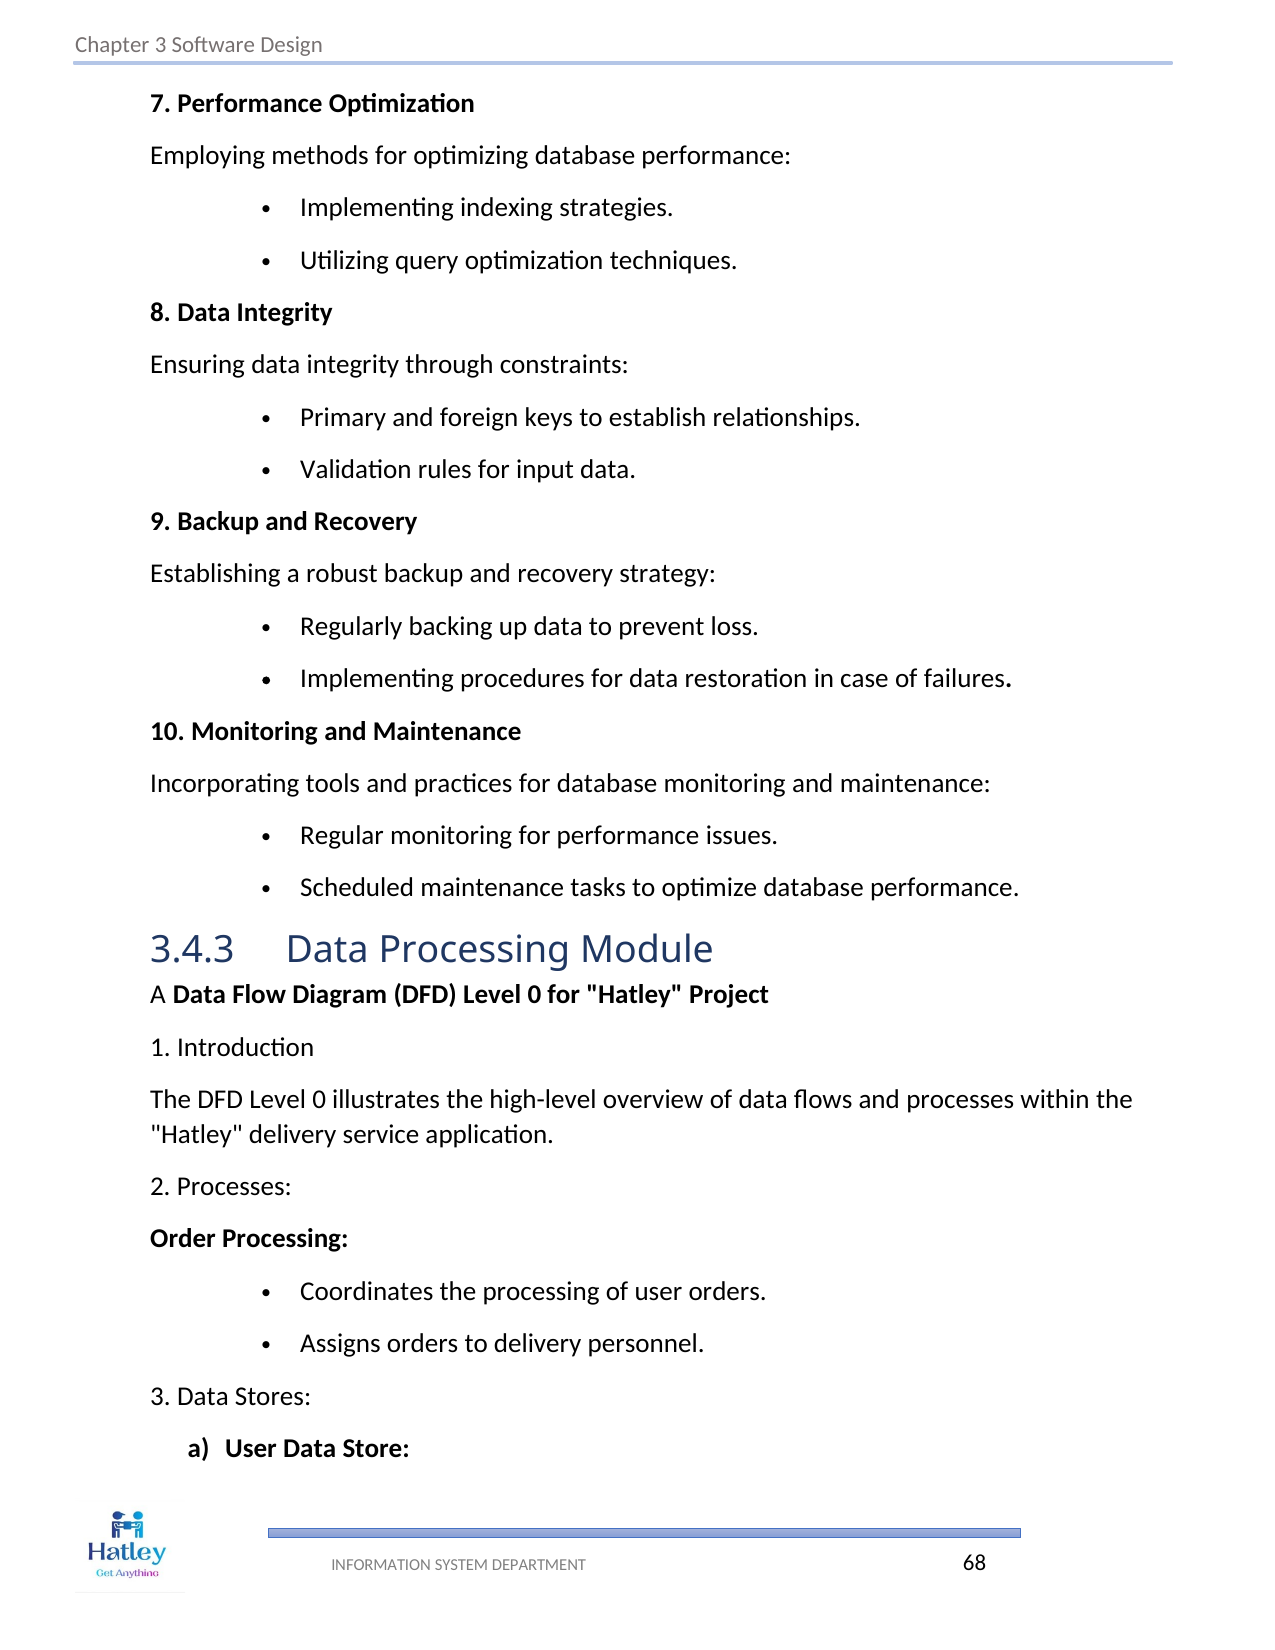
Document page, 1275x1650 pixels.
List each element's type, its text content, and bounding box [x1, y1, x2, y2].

list Regular monitoring for performance issues. [262, 818, 1248, 851]
subtitle Performance Optimization [150, 86, 1248, 119]
list Scheduled maintenance tasks to optimize database performance. [262, 871, 1248, 903]
text Employing methods for optimizing database performance: [150, 138, 1248, 171]
list Utilizing query optimization techniques. [262, 243, 1248, 276]
picture [75, 1498, 185, 1593]
list Coordinates the processing of user orders. [262, 1274, 1248, 1307]
text The DFD Level 0 illustrates the high-level overview of data ﬂows and processes within the "Hatley" delivery service application. [150, 1082, 1190, 1151]
picture [269, 1529, 1020, 1537]
list Implementing indexing strategies. [262, 191, 1248, 223]
list Regularly backing up data to prevent loss. [262, 609, 1248, 642]
text Establishing a robust backup and recovery strategy: [150, 557, 1248, 590]
subtitle Monitoring and Maintenance [150, 714, 1248, 747]
list Introduction [150, 1030, 1248, 1063]
list Primary and foreign keys to establish relationships. [262, 400, 1248, 433]
list Data Stores: [150, 1379, 1248, 1412]
text Incorporating tools and practices for database monitoring and maintenance: [150, 766, 1248, 799]
subtitle Order Processing: [150, 1222, 1248, 1254]
subtitle A Data Flow Diagram (DFD) Level 0 for "Hatley" Project [150, 977, 1248, 1011]
list Processes: [150, 1169, 1248, 1202]
subtitle User Data Store: [187, 1431, 1248, 1464]
subtitle Backup and Recovery [150, 504, 1248, 537]
subtitle Data Integrity [150, 295, 1248, 328]
list Implementing procedures for data restoration in case of failures. [262, 661, 1248, 694]
text Ensuring data integrity through constraints: [150, 347, 1248, 381]
subtitle Data Processing Module [150, 923, 1248, 974]
list Assigns orders to delivery personnel. [262, 1326, 1248, 1359]
list Validation rules for input data. [262, 452, 1248, 485]
